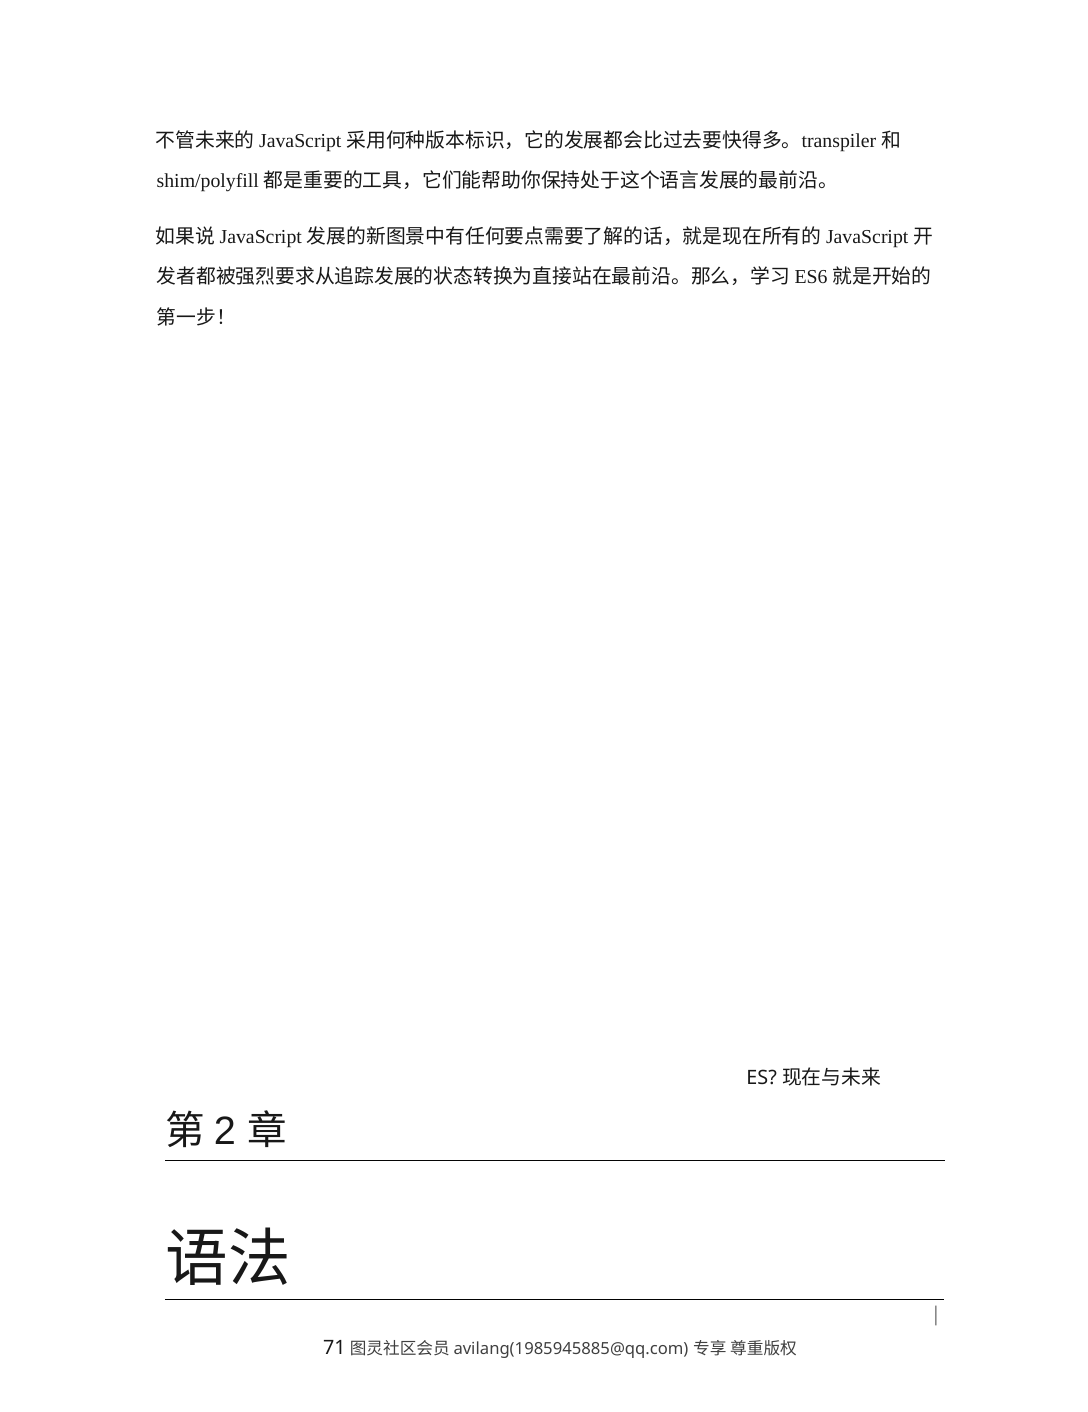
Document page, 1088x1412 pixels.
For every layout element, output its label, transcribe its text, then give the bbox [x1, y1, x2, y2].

text 如果说 JavaScript 发展的新图景中有任何要点需要了解的话，就是现在所有的 JavaScript 开发者都被强烈要求从追踪发展的状态转换为直接站在最前沿。那么，学习 ES6 就是开始的第一步！ [155, 221, 946, 330]
text ES? 现在与未来 [155, 1062, 881, 1090]
text 语法 [165, 1208, 946, 1299]
text 第 2 章 [165, 1098, 946, 1155]
text 不管未来的 JavaScript 采用何种版本标识，它的发展都会比过去要快得多。transpiler 和 shim/polyfill 都是重要的工具，它们能帮助你保持处于这个语言发展的最前沿。 [155, 124, 946, 193]
